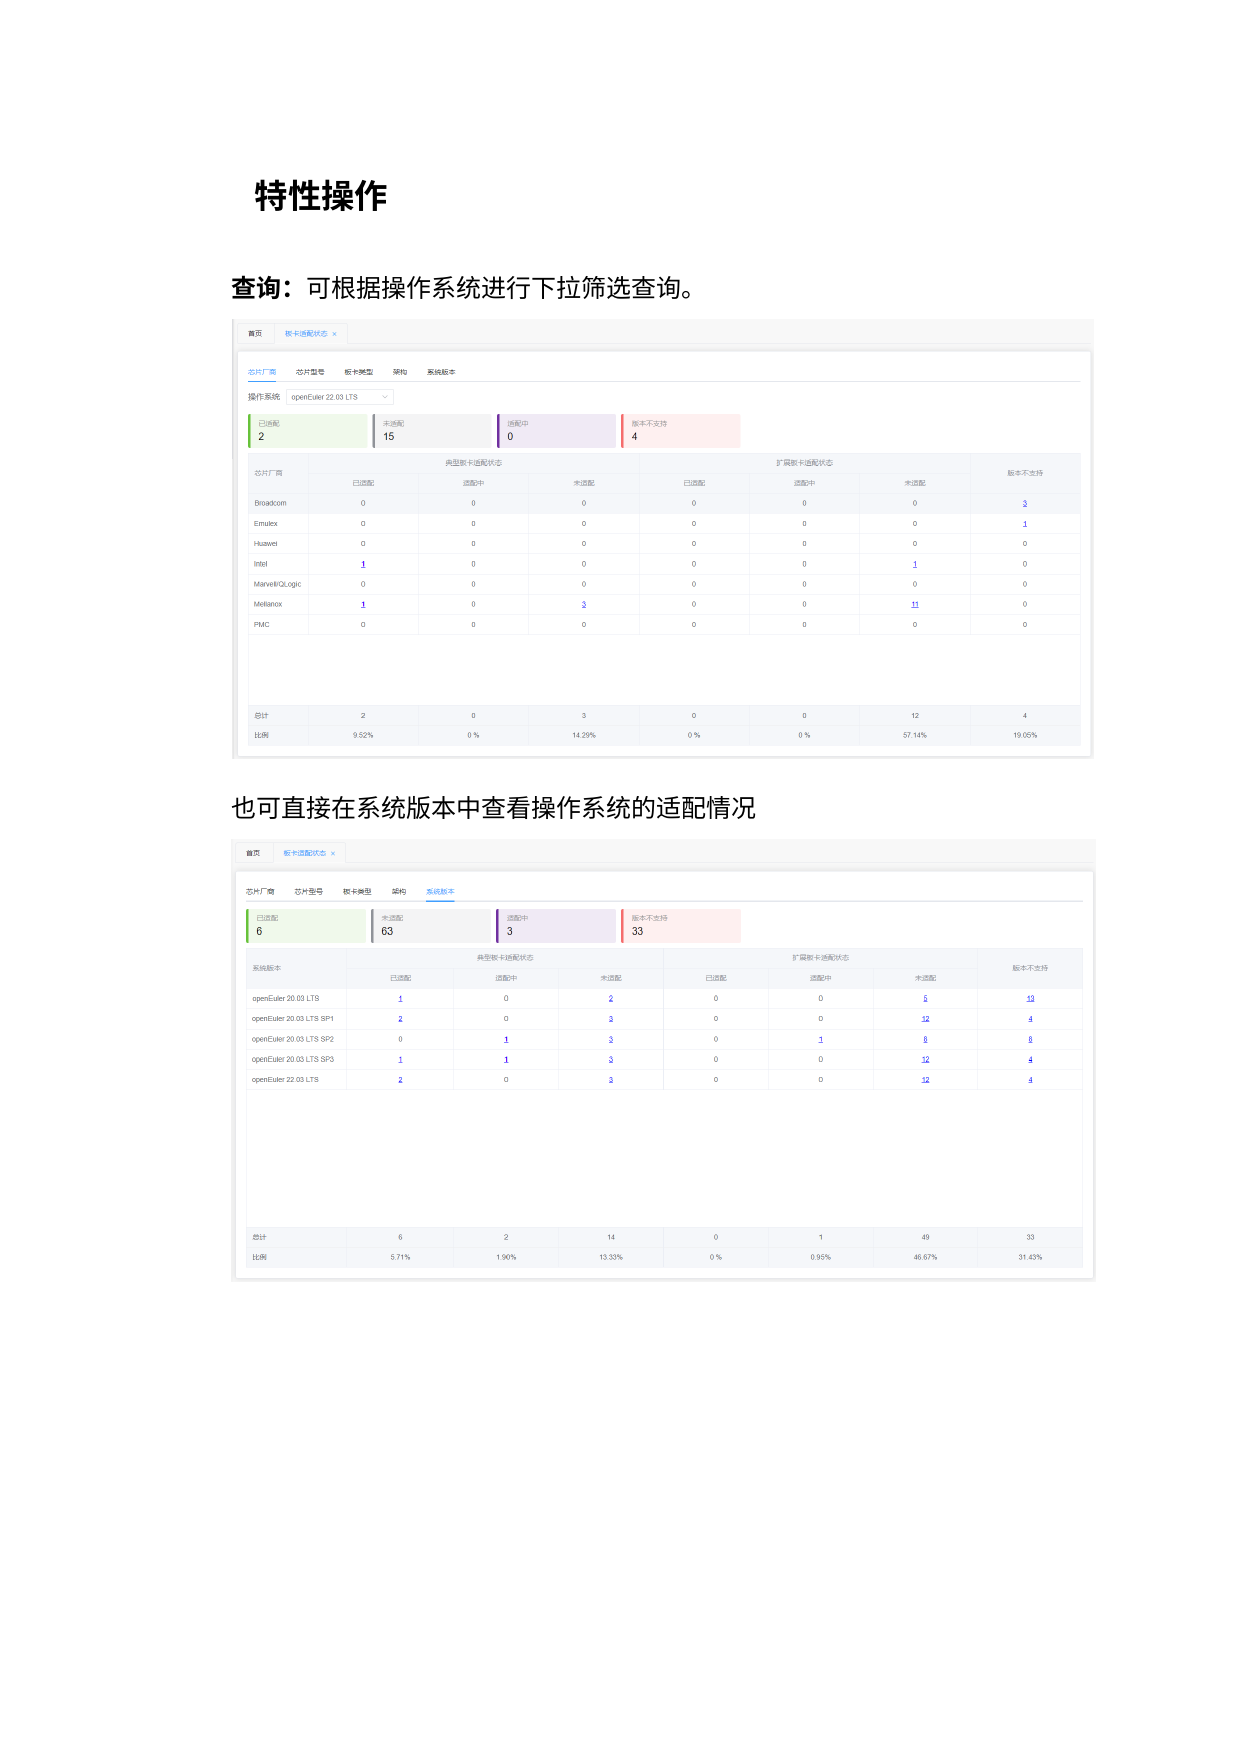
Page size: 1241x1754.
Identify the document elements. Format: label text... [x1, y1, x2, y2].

subtitle 特性操作 [187, 162, 1053, 227]
picture [231, 319, 1094, 759]
text 也可直接在系统版本中查看操作系统的适配情况 [187, 774, 1053, 839]
text 查询：可根据操作系统进行下拉筛选查询。 [187, 254, 1053, 319]
picture [231, 839, 1096, 1282]
